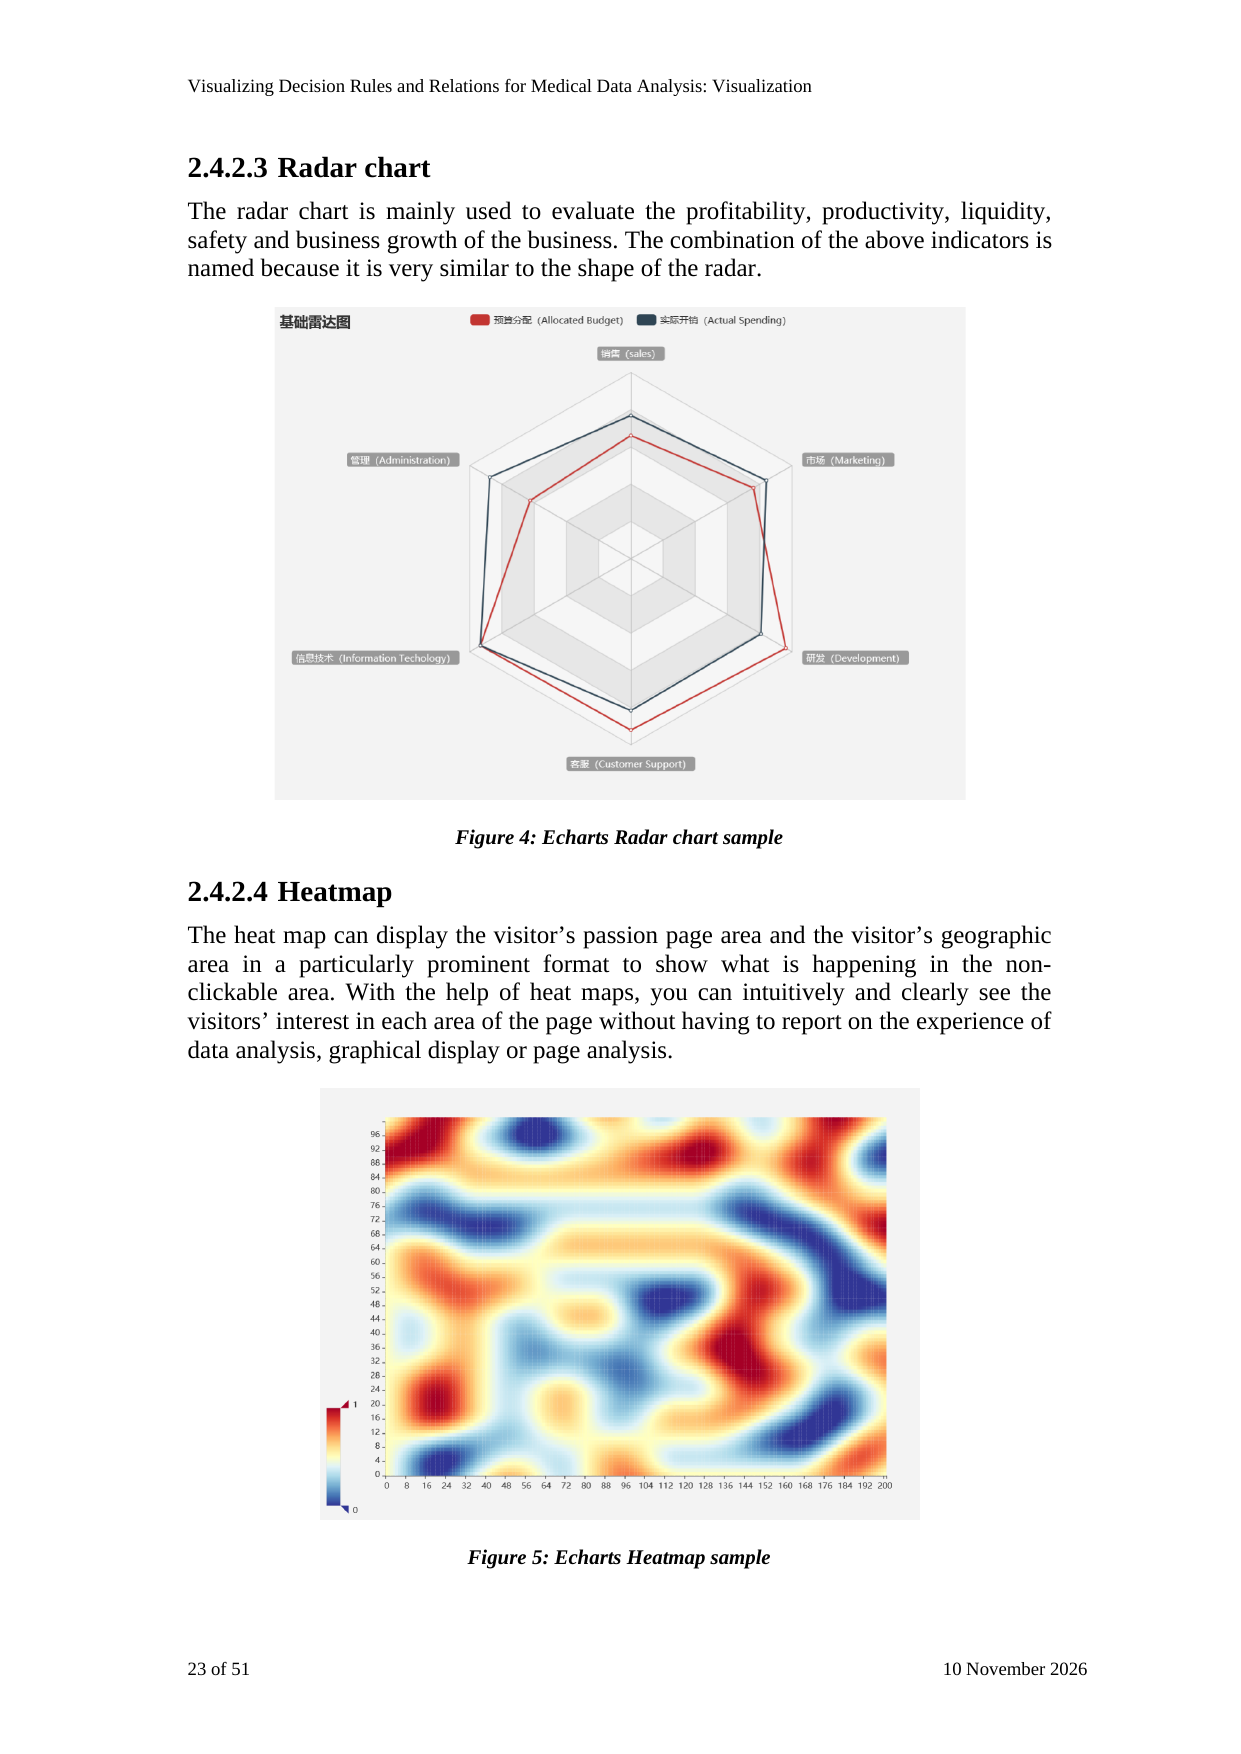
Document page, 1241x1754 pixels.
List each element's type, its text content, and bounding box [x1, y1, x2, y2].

text Figure 5: Echarts Heatmap sample [187, 1545, 1053, 1569]
subtitle Heatmap [187, 874, 1053, 907]
text The radar chart is mainly used to evaluate the profitability, productivity, liquidity, safety and business growth of the business. The combination of the above indicators is named because it is very similar to the shape of the radar. [187, 196, 1053, 282]
subtitle Radar chart [187, 150, 1053, 183]
text The heat map can display the visitor’s passion page area and the visitor’s geographic area in a particularly prominent format to show what is happening in the non-clickable area. With the help of heat maps, you can intuitively and clearly see the visitors’ interest in each area of the page without having to report on the experience of data analysis, graphical display or page analysis. [187, 920, 1053, 1064]
picture [274, 307, 966, 800]
picture [320, 1088, 920, 1520]
text Figure 4: Echarts Radar chart sample [187, 825, 1053, 849]
